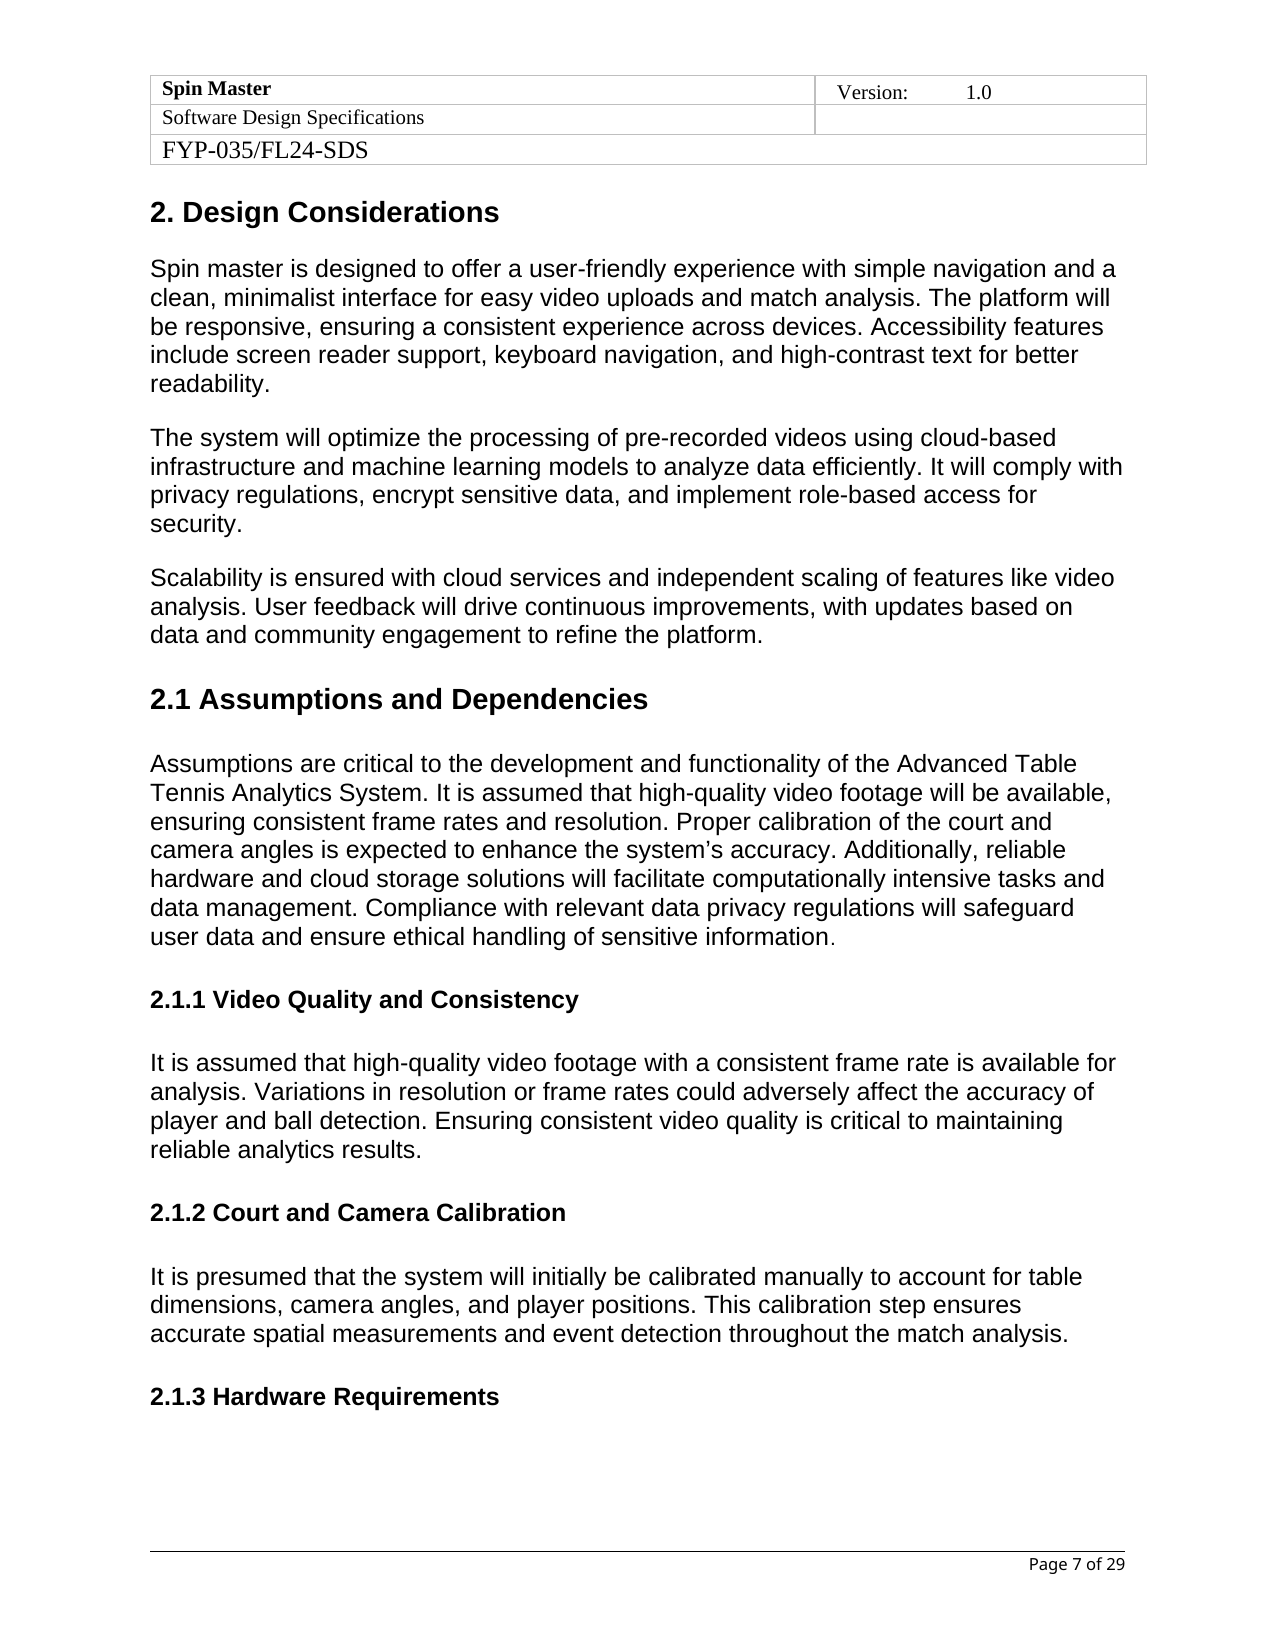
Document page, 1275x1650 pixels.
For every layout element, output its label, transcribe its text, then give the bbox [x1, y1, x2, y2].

subtitle 2.1.1 Video Quality and Consistency [150, 985, 1125, 1014]
text Assumptions are critical to the development and functionality of the Advanced Table Tennis Analytics System. It is assumed that high-quality video footage will be available, ensuring consistent frame rates and resolution. Proper calibration of the court and camera angles is expected to enhance the system’s accuracy. Additionally, reliable hardware and cloud storage solutions will facilitate computationally intensive tasks and data management. Compliance with relevant data privacy regulations will safeguard user data and ensure ethical handling of sensitive information. [150, 749, 1125, 950]
text It is assumed that high-quality video footage with a consistent frame rate is available for analysis. Variations in resolution or frame rates could adversely affect the accuracy of player and ball detection. Ensuring consistent video quality is critical to maintaining reliable analytics results. [150, 1048, 1125, 1163]
subtitle 2.1.2 Court and Camera Calibration [150, 1198, 1125, 1227]
text The system will optimize the processing of pre-recorded videos using cloud-based infrastructure and machine learning models to analyze data efficiently. It will comply with privacy regulations, encrypt sensitive data, and implement role-based access for security. [150, 423, 1125, 538]
subtitle 2.1 Assumptions and Dependencies [150, 682, 1125, 716]
subtitle 2.1.3 Hardware Requirements [150, 1382, 1125, 1411]
text It is presumed that the system will initially be calibrated manually to account for table dimensions, camera angles, and player positions. This calibration step ensures accurate spatial measurements and event detection throughout the match analysis. [150, 1261, 1125, 1348]
text Scalability is ensured with cloud services and independent scaling of features like video analysis. User feedback will drive continuous improvements, with updates based on data and community engagement to refine the platform. [150, 563, 1125, 649]
text Spin master is designed to offer a user-friendly experience with simple navigation and a clean, minimalist interface for easy video uploads and match analysis. The platform will be responsive, ensuring a consistent experience across devices. Accessibility features include screen reader support, keyboard navigation, and high-contrast text for better readability. [150, 254, 1125, 398]
text 2. Design Considerations [150, 195, 1125, 229]
